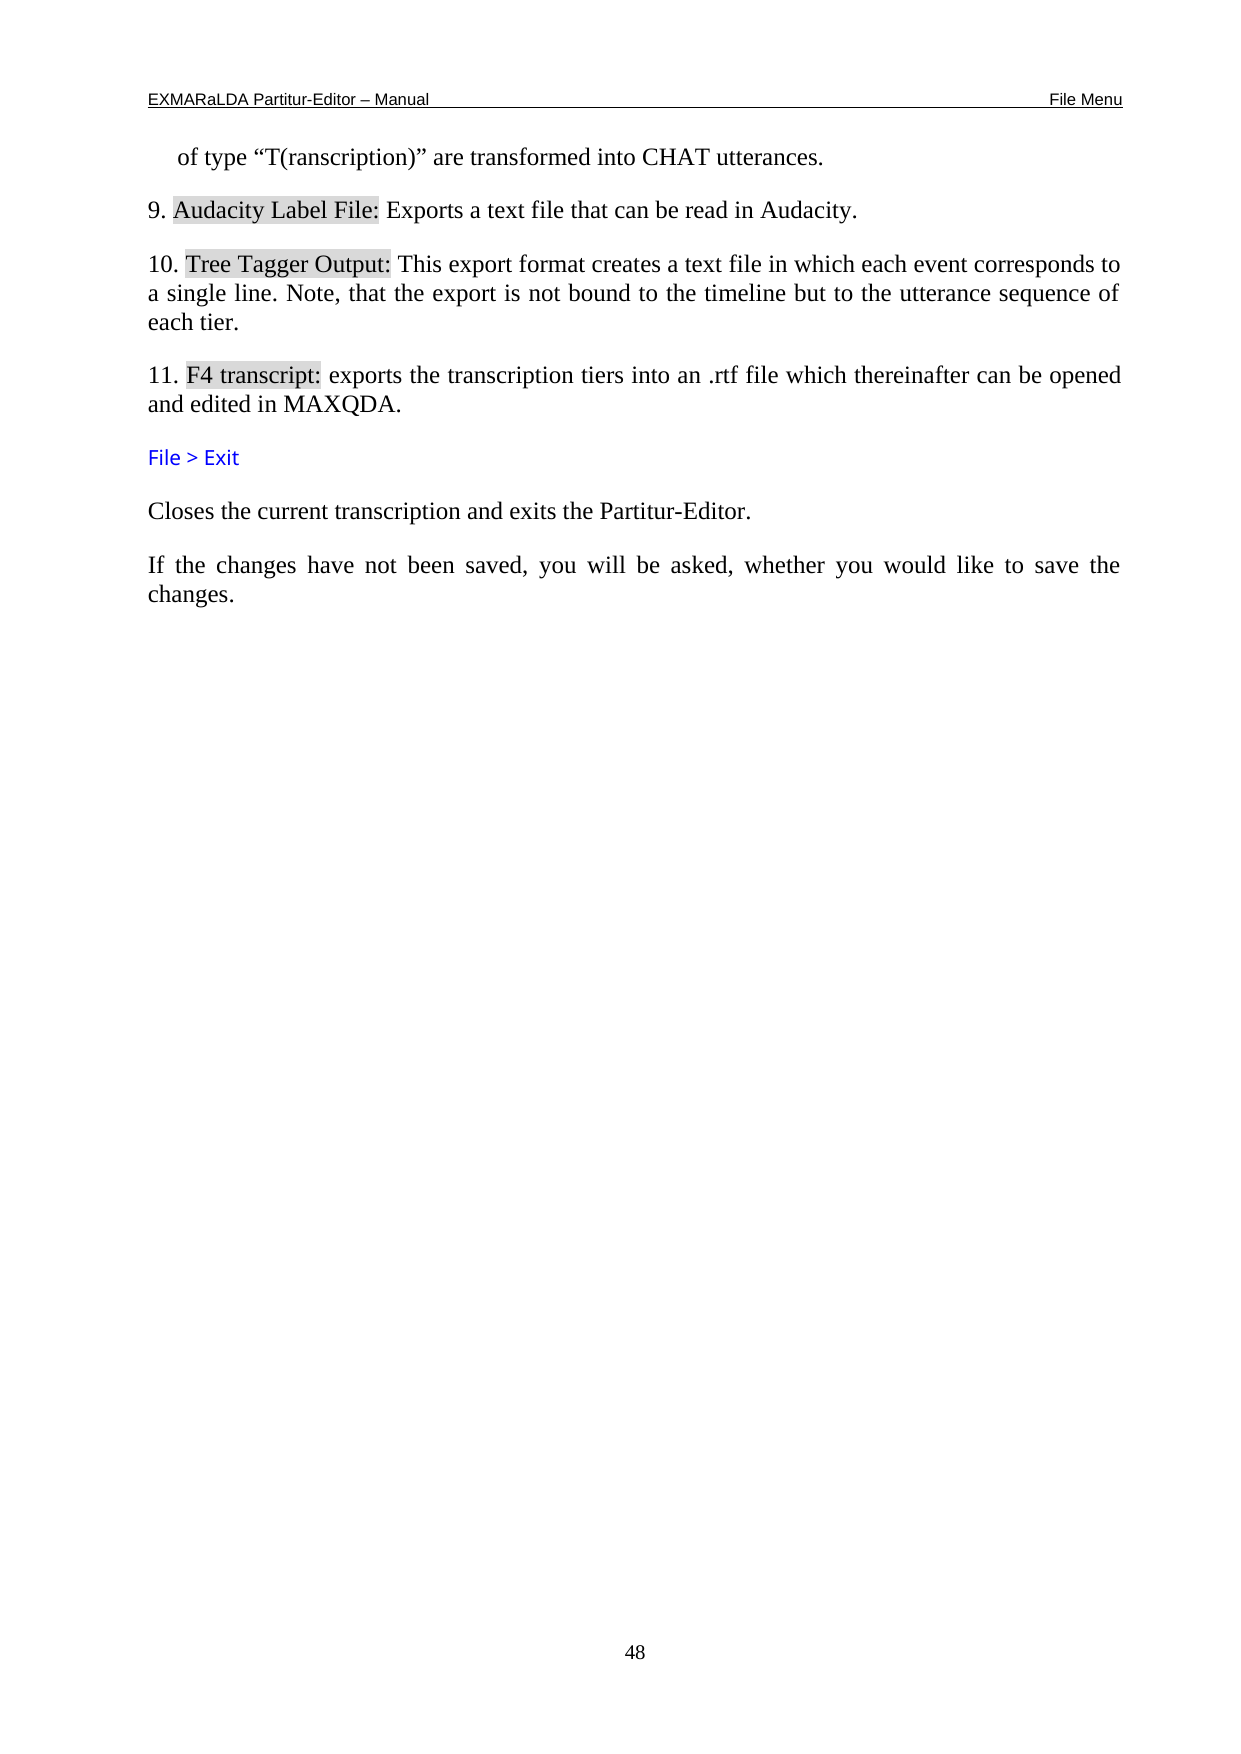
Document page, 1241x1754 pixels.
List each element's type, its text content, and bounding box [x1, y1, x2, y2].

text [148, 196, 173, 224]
text Closes the current transcription and exits the Partitur-Editor. [148, 496, 1122, 525]
text If the changes have not been saved, you will be asked, whether you would like to save the changes. [148, 550, 1122, 608]
text 9. Audacity Label File: Exports a text file that can be read in Audacity. [379, 196, 1122, 224]
text 10. Tree Tagger Output: This export format creates a text file in which each event corresponds to a single line. Note, that the export is not bound to the timeline but to the utterance sequence of each tier. [148, 249, 1122, 336]
subtitle File > Exit [148, 443, 1122, 471]
text 11. F4 transcript: exports the transcription tiers into an .rtf file which thereinafter can be opened and edited in MAXQDA. [148, 361, 1122, 418]
